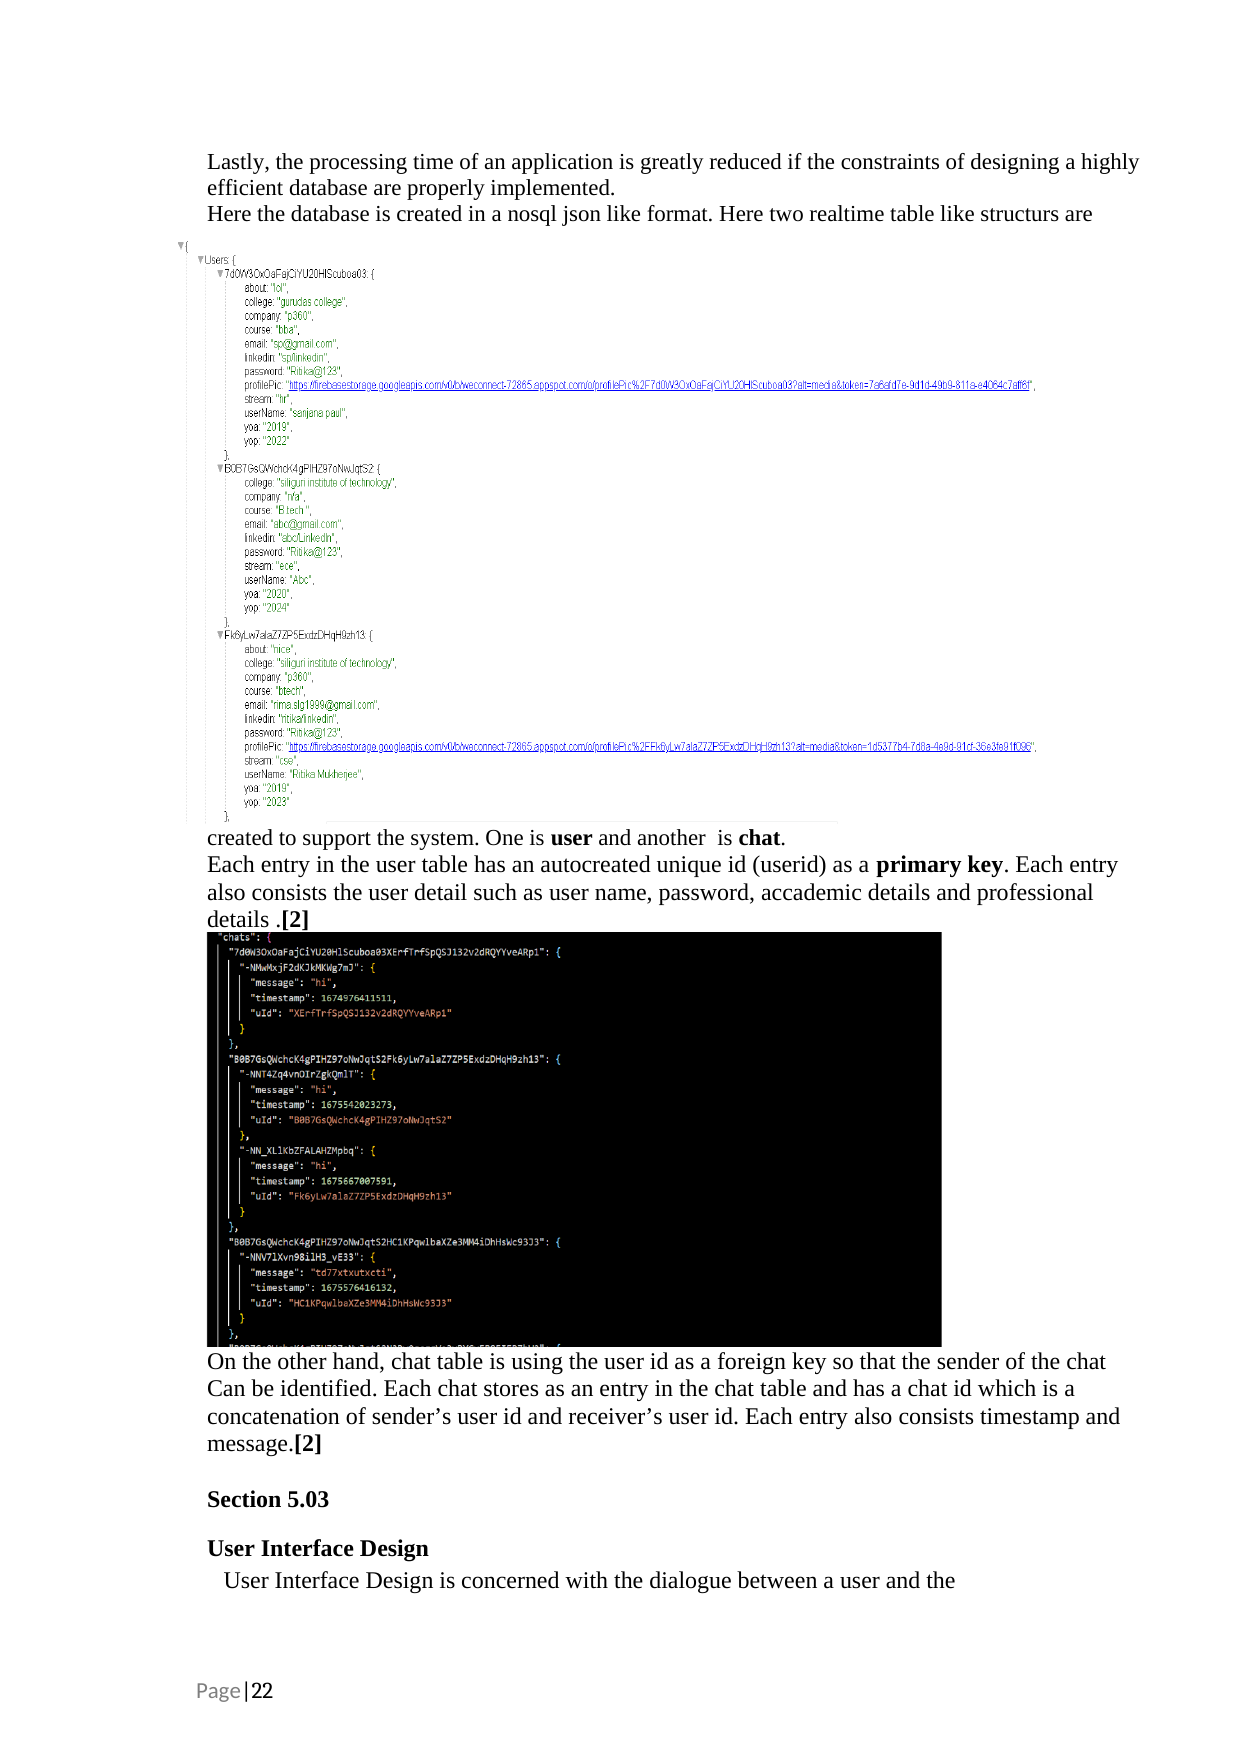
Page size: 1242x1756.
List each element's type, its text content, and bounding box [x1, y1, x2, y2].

picture [206, 932, 942, 1347]
picture [175, 236, 1037, 824]
text User Interface Design is concerned with the dialogue between a user and the [223, 1566, 1153, 1594]
text Each entry in the user table has an autocreated unique id (userid) as a primary key. Each entry also consists the user detail such as user name, password, accademic details and professional details .[2] [207, 850, 1153, 933]
subtitle User Interface Design [207, 1534, 1153, 1562]
text Section 5.03 [207, 1485, 1153, 1512]
text Lastly, the processing time of an application is greatly reduced if the constraints of designing a highly efficient database are properly implemented. [207, 148, 1153, 200]
text On the other hand, chat table is using the user id as a foreign key so that the sender of the chat [207, 1347, 1153, 1374]
text Can be identified. Each chat stores as an entry in the chat table and has a chat id which is a concatenation of sender’s user id and receiver’s user id. Each entry also consists timestamp and message.[2] [207, 1374, 1153, 1457]
